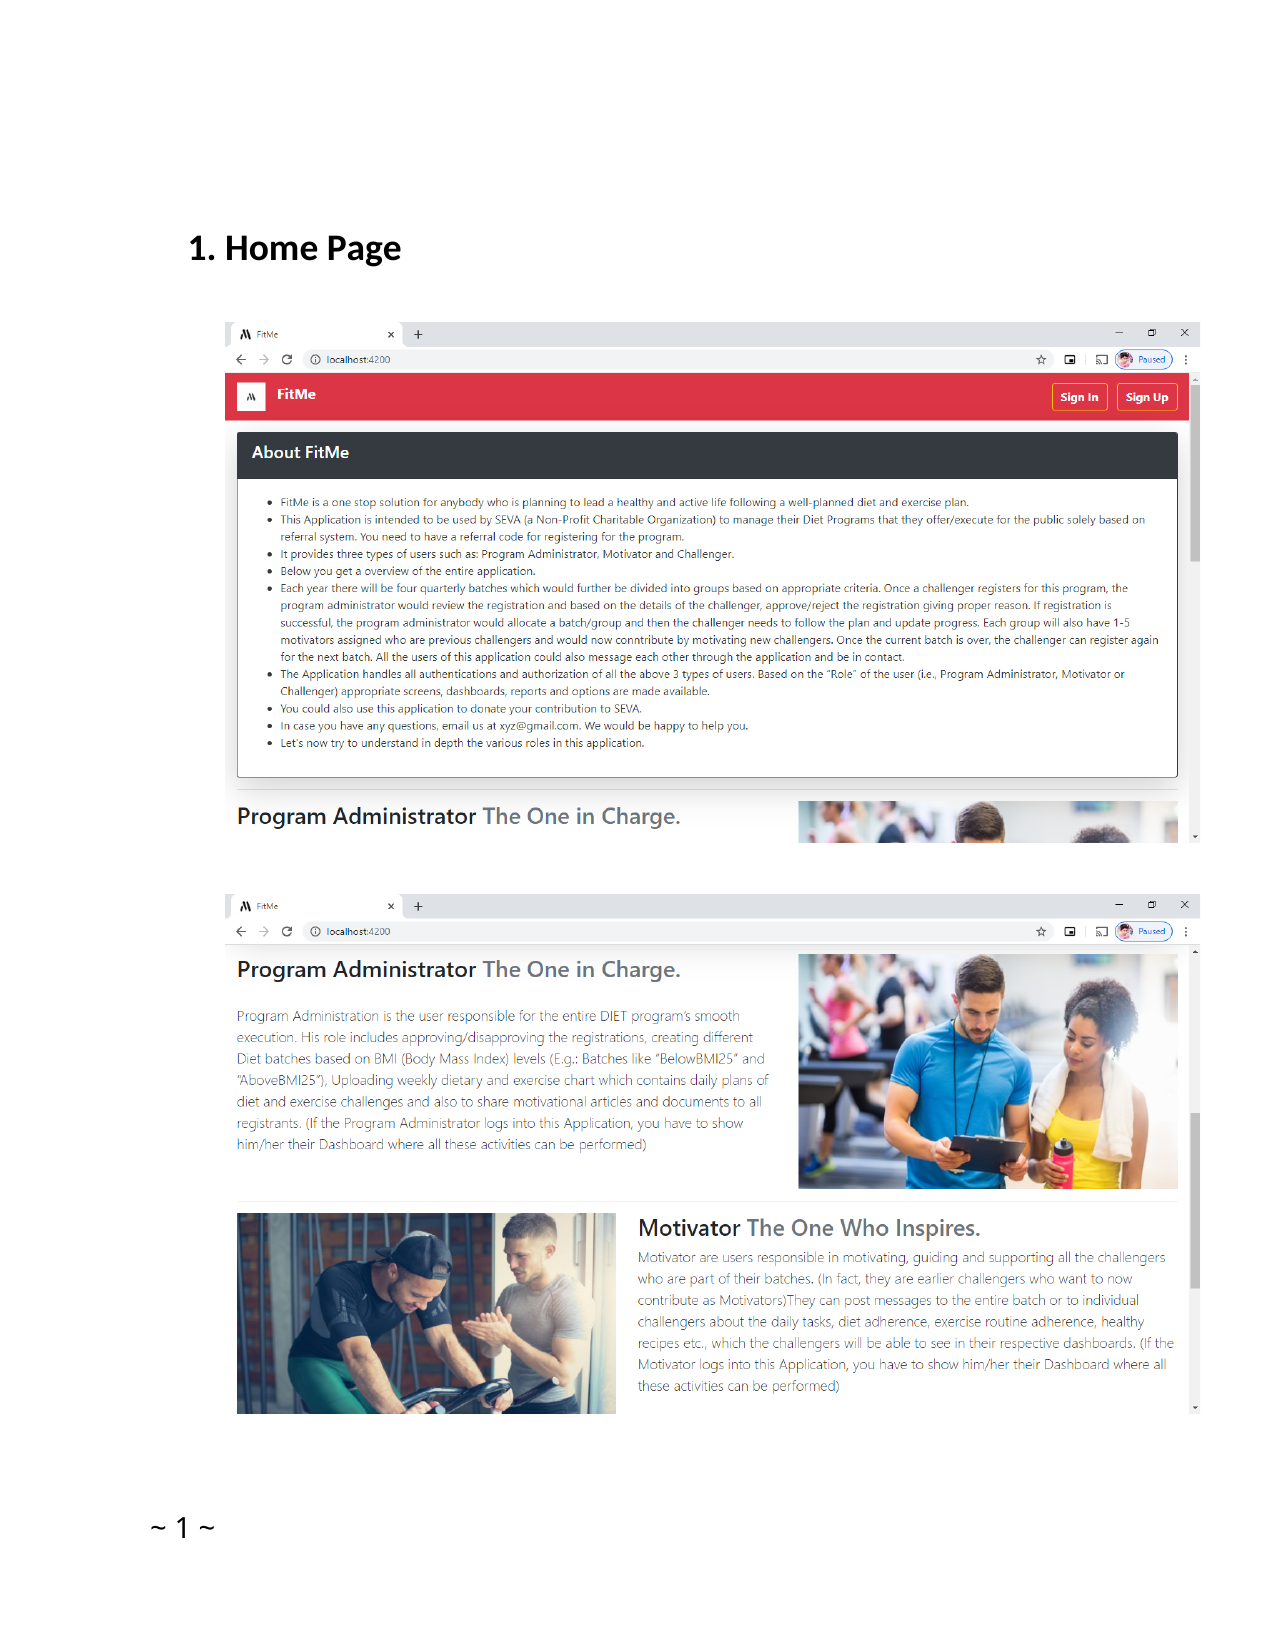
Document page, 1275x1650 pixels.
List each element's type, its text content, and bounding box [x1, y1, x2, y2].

picture [225, 894, 1200, 1414]
picture [225, 322, 1200, 843]
list Home Page [187, 224, 1125, 270]
